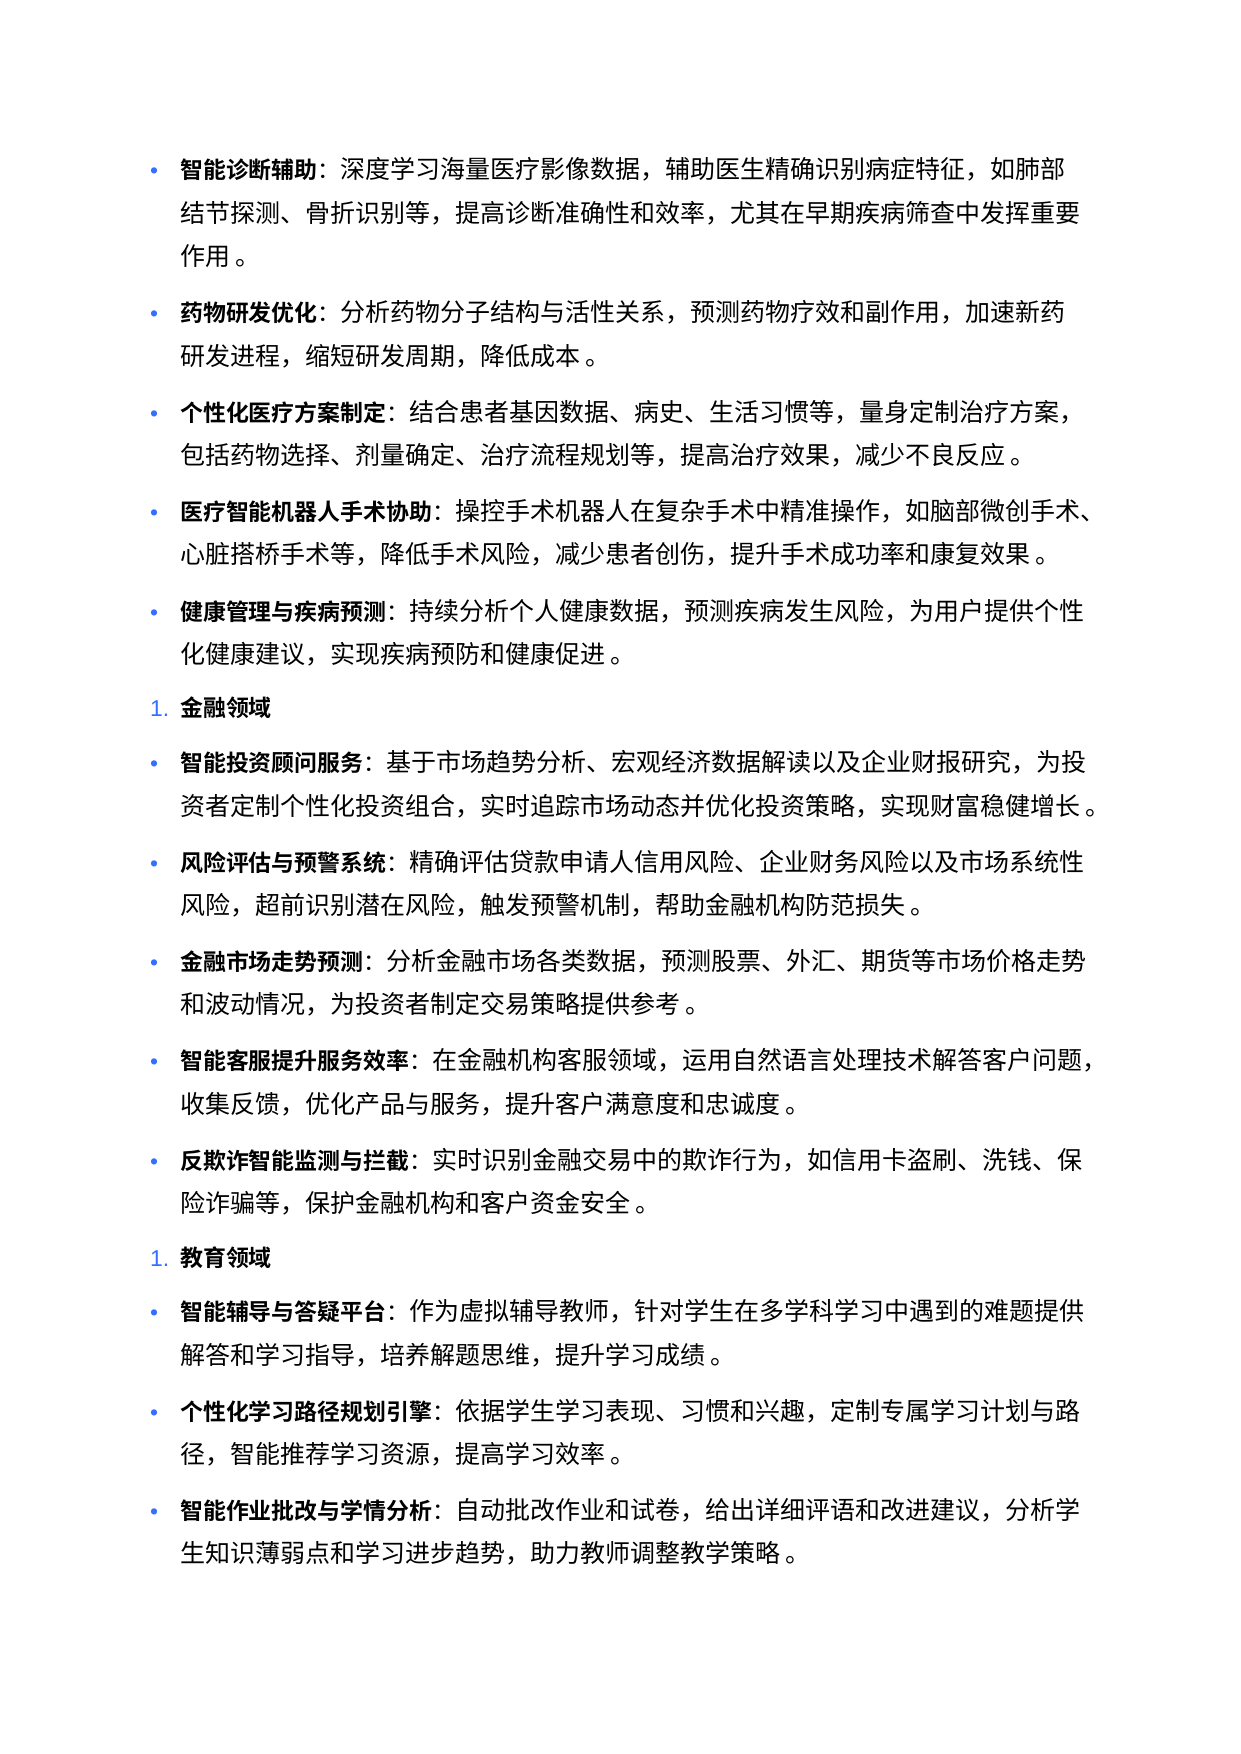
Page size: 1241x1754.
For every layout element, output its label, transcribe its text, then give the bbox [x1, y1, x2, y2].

list 反欺诈智能监测与拦截：实时识别金融交易中的欺诈行为，如信用卡盗刷、洗钱、保险诈骗等，保护金融机构和客户资金安全 。 [150, 1140, 1090, 1220]
list 智能投资顾问服务：基于市场趋势分析、宏观经济数据解读以及企业财报研究，为投资者定制个性化投资组合，实时追踪市场动态并优化投资策略，实现财富稳健增长 。 [150, 743, 1090, 822]
list 金融领域 [150, 690, 1090, 723]
list 药物研发优化：分析药物分子结构与活性关系，预测药物疗效和副作用，加速新药研发进程，缩短研发周期，降低成本 。 [150, 293, 1090, 372]
list 风险评估与预警系统：精确评估贷款申请人信用风险、企业财务风险以及市场系统性风险，超前识别潜在风险，触发预警机制，帮助金融机构防范损失 。 [150, 842, 1090, 922]
list 个性化学习路径规划引擎：依据学生学习表现、习惯和兴趣，定制专属学习计划与路径，智能推荐学习资源，提高学习效率 。 [150, 1391, 1090, 1471]
list 智能诊断辅助：深度学习海量医疗影像数据，辅助医生精确识别病症特征，如肺部结节探测、骨折识别等，提高诊断准确性和效率，尤其在早期疾病筛查中发挥重要作用 。 [150, 150, 1090, 273]
list 智能客服提升服务效率：在金融机构客服领域，运用自然语言处理技术解答客户问题，收集反馈，优化产品与服务，提升客户满意度和忠诚度 。 [150, 1041, 1090, 1120]
list 个性化医疗方案制定：结合患者基因数据、病史、生活习惯等，量身定制治疗方案，包括药物选择、剂量确定、治疗流程规划等，提高治疗效果，减少不良反应 。 [150, 392, 1090, 472]
list 智能辅导与答疑平台：作为虚拟辅导教师，针对学生在多学科学习中遇到的难题提供解答和学习指导，培养解题思维，提升学习成绩 。 [150, 1292, 1090, 1371]
list 健康管理与疾病预测：持续分析个人健康数据，预测疾病发生风险，为用户提供个性化健康建议，实现疾病预防和健康促进 。 [150, 591, 1090, 671]
list 智能作业批改与学情分析：自动批改作业和试卷，给出详细评语和改进建议，分析学生知识薄弱点和学习进步趋势，助力教师调整教学策略 。 [150, 1491, 1090, 1570]
list 医疗智能机器人手术协助：操控手术机器人在复杂手术中精准操作，如脑部微创手术、心脏搭桥手术等，降低手术风险，减少患者创伤，提升手术成功率和康复效果 。 [150, 492, 1090, 571]
list 金融市场走势预测：分析金融市场各类数据，预测股票、外汇、期货等市场价格走势和波动情况，为投资者制定交易策略提供参考 。 [150, 941, 1090, 1021]
list 教育领域 [150, 1239, 1090, 1273]
